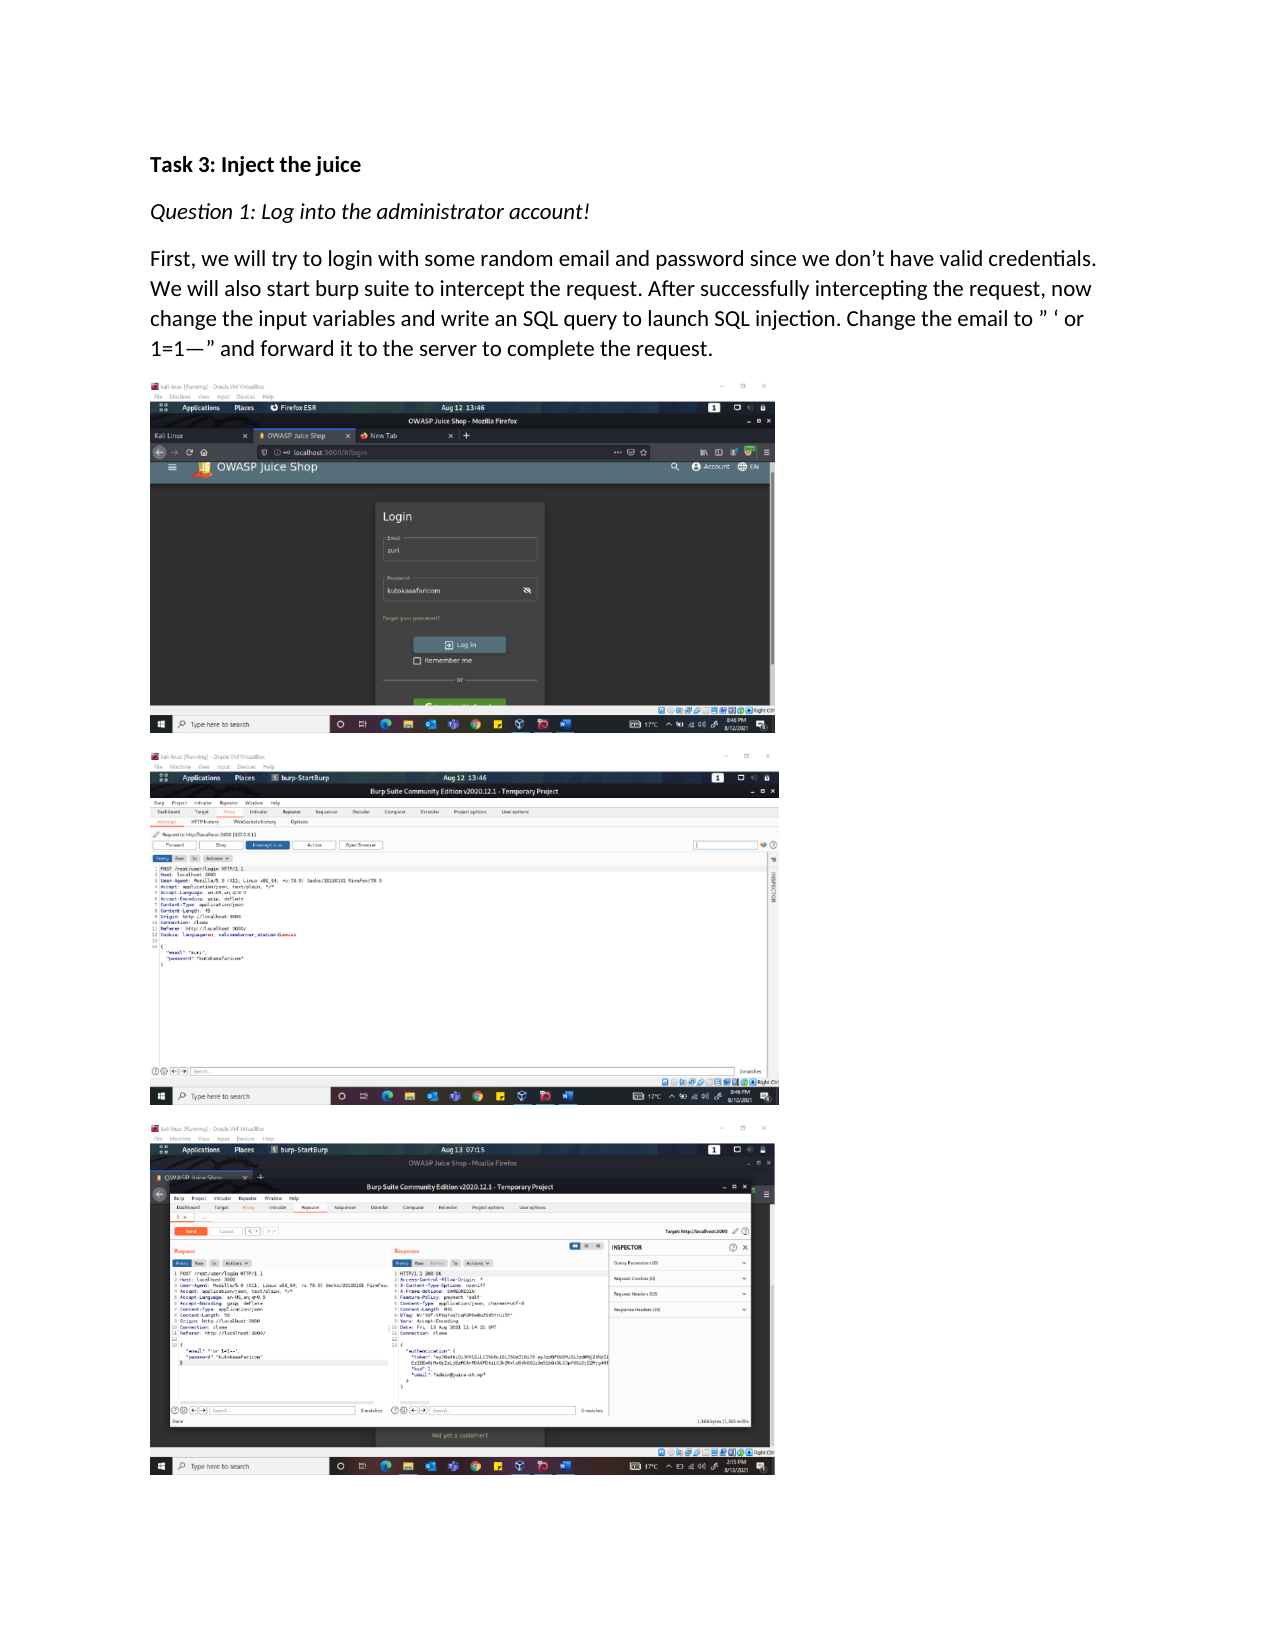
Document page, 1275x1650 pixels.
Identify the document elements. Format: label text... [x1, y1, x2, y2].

text Task 3: Inject the juice [150, 150, 1125, 178]
text First, we will try to login with some random email and password since we don’t have valid credentials. We will also start burp suite to intercept the request. After successfully intercepting the request, now change the input variables and write an SQL query to launch SQL injection. Change the email to ” ‘ or 1=1—” and forward it to the server to complete the request. [150, 244, 1125, 362]
picture [150, 751, 779, 1105]
picture [150, 381, 775, 733]
text Question 1: Log into the administrator account! [150, 197, 1125, 225]
picture [150, 1123, 775, 1475]
